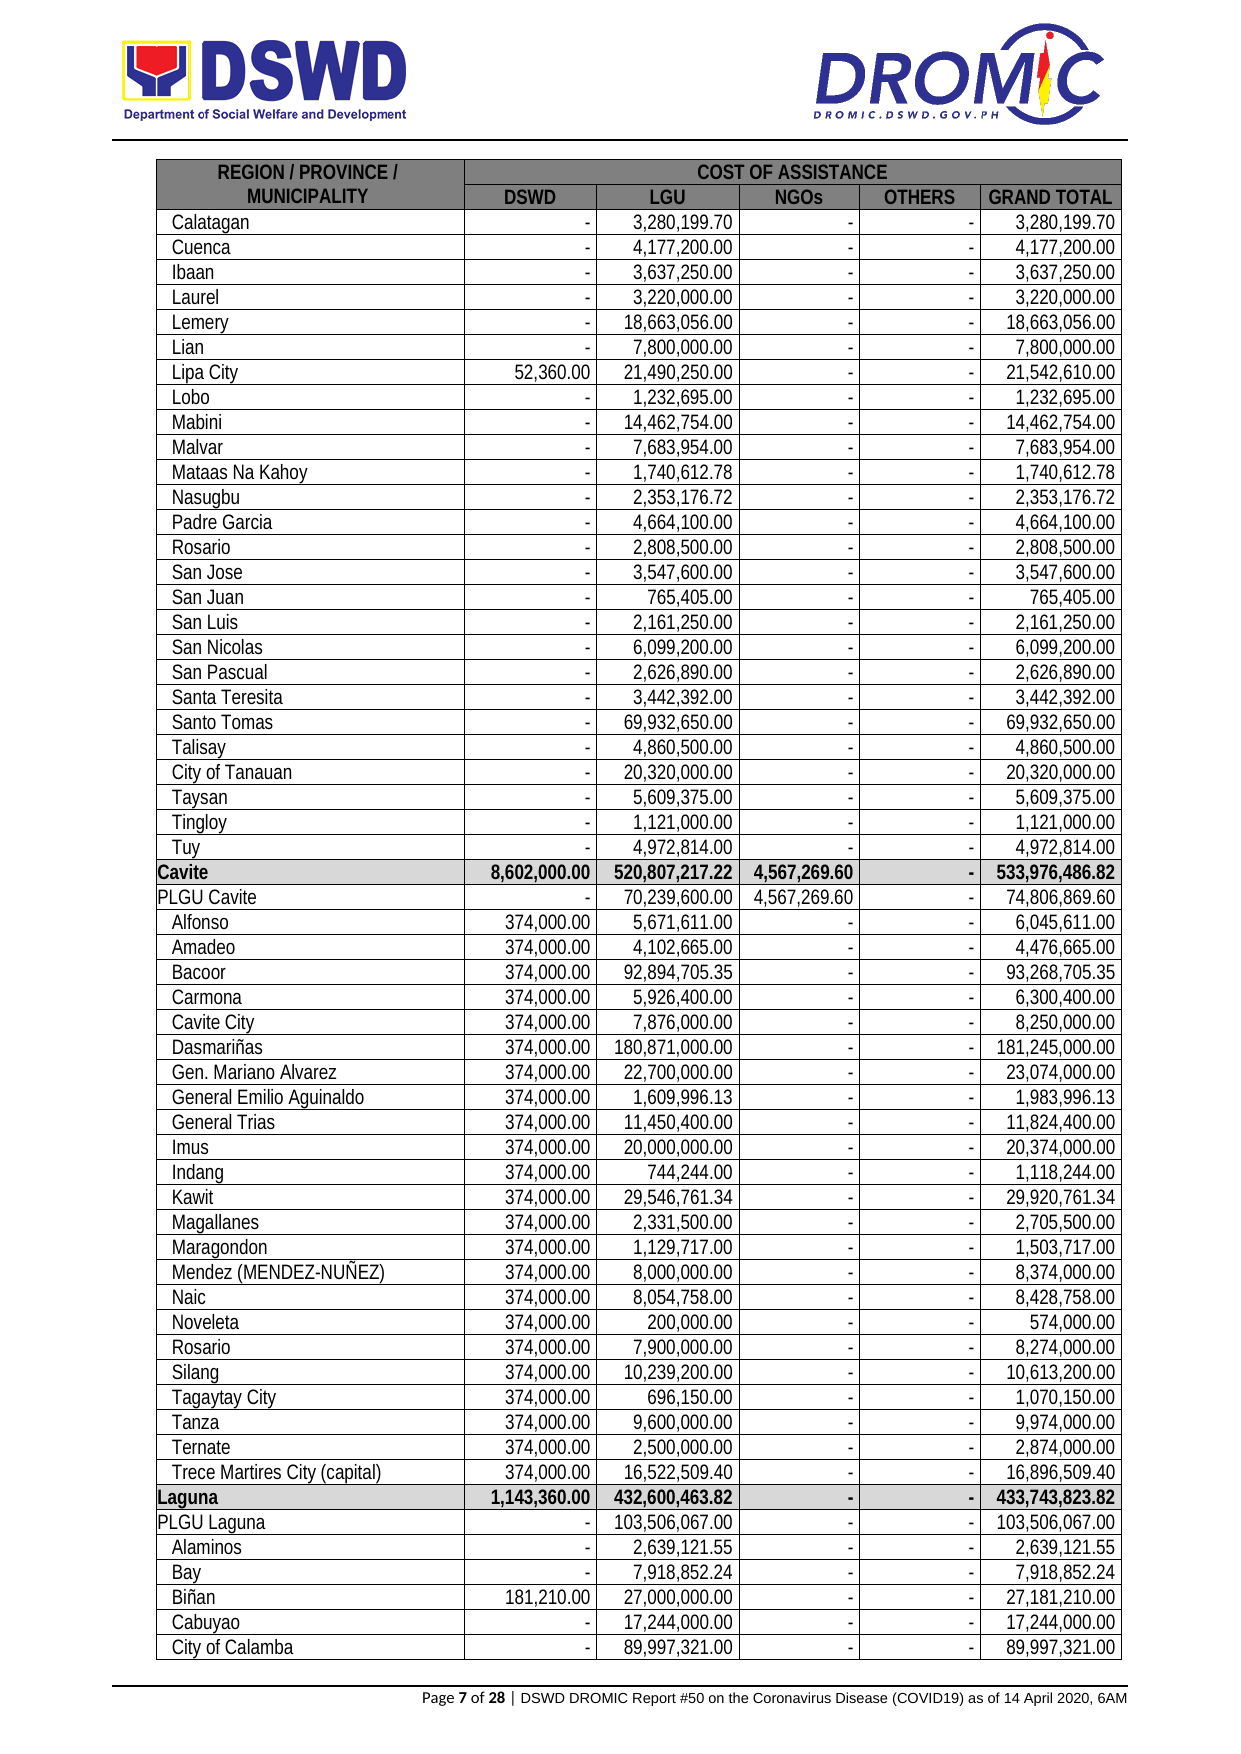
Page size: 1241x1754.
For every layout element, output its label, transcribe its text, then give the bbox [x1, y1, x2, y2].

table_header COST OF ASSISTANCE [465, 160, 1121, 184]
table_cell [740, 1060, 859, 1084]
table_cell [157, 485, 171, 509]
table_cell - [465, 235, 596, 259]
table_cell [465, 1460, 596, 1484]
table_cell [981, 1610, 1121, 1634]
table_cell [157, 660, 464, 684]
table_cell [157, 385, 171, 409]
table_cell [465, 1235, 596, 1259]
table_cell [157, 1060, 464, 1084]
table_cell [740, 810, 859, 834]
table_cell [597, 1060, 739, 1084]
table_cell San Juan [171, 585, 464, 609]
table_cell [157, 235, 171, 259]
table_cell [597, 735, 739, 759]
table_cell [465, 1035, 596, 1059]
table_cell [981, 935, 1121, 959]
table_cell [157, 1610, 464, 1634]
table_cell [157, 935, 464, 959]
table_cell [157, 410, 171, 434]
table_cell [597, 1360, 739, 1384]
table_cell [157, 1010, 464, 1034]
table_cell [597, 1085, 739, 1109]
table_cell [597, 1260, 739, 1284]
table_cell Lobo [171, 385, 464, 409]
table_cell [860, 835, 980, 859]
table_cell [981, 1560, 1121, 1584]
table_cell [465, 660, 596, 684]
table_cell San Luis [171, 610, 464, 634]
table_cell 4,177,200.00 [981, 235, 1121, 259]
table_cell [157, 460, 171, 484]
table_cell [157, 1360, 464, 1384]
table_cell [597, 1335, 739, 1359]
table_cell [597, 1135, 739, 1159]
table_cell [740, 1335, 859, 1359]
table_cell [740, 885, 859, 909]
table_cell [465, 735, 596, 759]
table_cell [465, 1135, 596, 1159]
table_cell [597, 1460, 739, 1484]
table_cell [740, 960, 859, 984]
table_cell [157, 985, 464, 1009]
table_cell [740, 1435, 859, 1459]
table_cell - [740, 210, 859, 234]
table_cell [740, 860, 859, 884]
picture [112, 37, 417, 125]
table_cell LGU [597, 185, 739, 209]
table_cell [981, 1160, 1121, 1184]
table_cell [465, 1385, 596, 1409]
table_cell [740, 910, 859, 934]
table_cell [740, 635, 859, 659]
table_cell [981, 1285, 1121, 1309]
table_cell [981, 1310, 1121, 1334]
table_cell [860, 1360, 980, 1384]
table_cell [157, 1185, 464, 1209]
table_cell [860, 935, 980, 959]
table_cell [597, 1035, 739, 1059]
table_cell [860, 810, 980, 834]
table_cell - [860, 535, 980, 559]
table_cell San Nicolas [171, 635, 464, 659]
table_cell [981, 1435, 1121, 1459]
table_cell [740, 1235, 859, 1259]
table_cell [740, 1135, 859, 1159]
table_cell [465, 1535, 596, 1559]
table_cell 3,220,000.00 [597, 285, 739, 309]
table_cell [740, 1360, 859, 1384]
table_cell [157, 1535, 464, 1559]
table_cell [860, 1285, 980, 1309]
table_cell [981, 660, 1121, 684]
table_cell 1,232,695.00 [981, 385, 1121, 409]
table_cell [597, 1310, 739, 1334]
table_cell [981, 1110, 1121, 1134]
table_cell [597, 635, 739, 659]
table_cell [157, 435, 171, 459]
table_cell - [860, 285, 980, 309]
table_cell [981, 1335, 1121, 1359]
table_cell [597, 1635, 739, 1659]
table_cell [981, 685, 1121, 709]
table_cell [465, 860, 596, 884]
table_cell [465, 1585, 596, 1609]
table_cell - [860, 335, 980, 359]
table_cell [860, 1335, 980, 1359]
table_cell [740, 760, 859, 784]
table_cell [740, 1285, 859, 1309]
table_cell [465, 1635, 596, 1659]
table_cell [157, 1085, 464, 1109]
table_cell 3,280,199.70 [597, 210, 739, 234]
table_cell 1,740,612.78 [981, 460, 1121, 484]
table_cell [157, 560, 171, 584]
table_cell - [740, 560, 859, 584]
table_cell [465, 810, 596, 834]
table_cell - [465, 260, 596, 284]
table_cell 7,800,000.00 [597, 335, 739, 359]
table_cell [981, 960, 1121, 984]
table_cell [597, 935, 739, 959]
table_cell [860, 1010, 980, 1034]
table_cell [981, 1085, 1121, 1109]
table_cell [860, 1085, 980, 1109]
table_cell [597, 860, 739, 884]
table_cell - [740, 260, 859, 284]
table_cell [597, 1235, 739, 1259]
table_cell 3,280,199.70 [981, 210, 1121, 234]
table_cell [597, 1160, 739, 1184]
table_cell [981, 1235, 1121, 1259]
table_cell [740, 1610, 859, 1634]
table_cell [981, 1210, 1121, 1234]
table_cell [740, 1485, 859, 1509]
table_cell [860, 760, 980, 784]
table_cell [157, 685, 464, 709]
table_cell 1,232,695.00 [597, 385, 739, 409]
table_cell 1,740,612.78 [597, 460, 739, 484]
table_cell 3,637,250.00 [981, 260, 1121, 284]
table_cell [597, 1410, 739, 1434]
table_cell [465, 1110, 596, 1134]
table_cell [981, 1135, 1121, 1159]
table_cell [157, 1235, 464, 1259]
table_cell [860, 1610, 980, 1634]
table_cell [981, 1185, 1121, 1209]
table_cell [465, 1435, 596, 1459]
table_cell - [860, 410, 980, 434]
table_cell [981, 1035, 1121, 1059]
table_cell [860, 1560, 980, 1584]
table_cell - [860, 610, 980, 634]
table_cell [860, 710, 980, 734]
table_cell 52,360.00 [465, 360, 596, 384]
table_cell - [465, 435, 596, 459]
table_cell [157, 360, 171, 384]
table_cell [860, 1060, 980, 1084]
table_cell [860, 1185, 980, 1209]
table_cell - [740, 360, 859, 384]
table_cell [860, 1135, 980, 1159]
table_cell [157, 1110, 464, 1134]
table_cell Mataas Na Kahoy [171, 460, 464, 484]
table_cell - [860, 235, 980, 259]
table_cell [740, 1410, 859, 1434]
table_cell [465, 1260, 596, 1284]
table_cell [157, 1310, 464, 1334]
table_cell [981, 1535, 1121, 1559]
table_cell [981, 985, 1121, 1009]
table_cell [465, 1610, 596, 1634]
table_cell - [740, 535, 859, 559]
table_cell - [740, 585, 859, 609]
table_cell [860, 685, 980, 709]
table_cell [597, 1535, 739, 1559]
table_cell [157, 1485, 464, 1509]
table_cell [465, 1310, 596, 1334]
table_cell - [465, 510, 596, 534]
table_cell - [465, 535, 596, 559]
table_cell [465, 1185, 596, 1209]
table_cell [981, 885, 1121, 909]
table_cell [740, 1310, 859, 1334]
table_cell - [465, 285, 596, 309]
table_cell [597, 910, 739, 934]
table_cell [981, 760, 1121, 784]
table_cell - [740, 310, 859, 334]
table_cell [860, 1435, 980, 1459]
table_cell - [860, 435, 980, 459]
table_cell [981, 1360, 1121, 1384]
table_cell - [465, 585, 596, 609]
table_header REGION / PROVINCE / MUNICIPALITY [157, 160, 464, 209]
table_cell 2,353,176.72 [597, 485, 739, 509]
table_cell - [740, 285, 859, 309]
table_cell 2,808,500.00 [597, 535, 739, 559]
table_cell - [740, 610, 859, 634]
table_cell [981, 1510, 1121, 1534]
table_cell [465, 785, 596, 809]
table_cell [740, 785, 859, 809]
table_cell - [860, 385, 980, 409]
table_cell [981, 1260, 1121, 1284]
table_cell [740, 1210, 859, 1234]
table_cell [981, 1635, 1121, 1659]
table_cell [157, 510, 171, 534]
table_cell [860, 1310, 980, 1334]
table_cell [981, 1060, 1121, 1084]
table_cell Lian [171, 335, 464, 359]
table_cell Padre Garcia [171, 510, 464, 534]
table_cell 21,490,250.00 [597, 360, 739, 384]
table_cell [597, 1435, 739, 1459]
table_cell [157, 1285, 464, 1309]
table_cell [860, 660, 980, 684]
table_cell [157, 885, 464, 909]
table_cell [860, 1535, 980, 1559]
table_cell Ibaan [171, 260, 464, 284]
table_cell 2,161,250.00 [597, 610, 739, 634]
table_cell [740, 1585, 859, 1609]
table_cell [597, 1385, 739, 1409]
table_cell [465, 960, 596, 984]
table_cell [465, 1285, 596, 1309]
table_cell Malvar [171, 435, 464, 459]
table_cell - [465, 310, 596, 334]
table_cell - [465, 460, 596, 484]
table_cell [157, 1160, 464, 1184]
table_cell 18,663,056.00 [597, 310, 739, 334]
table_cell - [465, 560, 596, 584]
table_cell - [740, 235, 859, 259]
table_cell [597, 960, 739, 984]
table_cell 3,637,250.00 [597, 260, 739, 284]
table_cell - [740, 435, 859, 459]
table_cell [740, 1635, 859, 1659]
table_cell 7,800,000.00 [981, 335, 1121, 359]
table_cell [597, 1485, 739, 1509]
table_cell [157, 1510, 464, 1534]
table_cell OTHERS [860, 185, 980, 209]
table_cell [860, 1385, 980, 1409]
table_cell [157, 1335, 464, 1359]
table_cell [157, 585, 171, 609]
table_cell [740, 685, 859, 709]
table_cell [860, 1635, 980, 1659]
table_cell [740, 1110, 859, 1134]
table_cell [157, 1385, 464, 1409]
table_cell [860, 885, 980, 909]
table_cell 2,808,500.00 [981, 535, 1121, 559]
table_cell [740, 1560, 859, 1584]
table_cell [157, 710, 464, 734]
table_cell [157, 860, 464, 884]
table_cell [157, 335, 171, 359]
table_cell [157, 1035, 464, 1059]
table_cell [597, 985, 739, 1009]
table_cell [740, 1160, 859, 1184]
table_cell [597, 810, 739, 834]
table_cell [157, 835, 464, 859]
table_cell - [740, 410, 859, 434]
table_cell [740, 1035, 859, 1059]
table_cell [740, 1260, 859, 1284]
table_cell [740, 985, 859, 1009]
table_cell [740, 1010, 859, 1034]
table_cell 4,664,100.00 [597, 510, 739, 534]
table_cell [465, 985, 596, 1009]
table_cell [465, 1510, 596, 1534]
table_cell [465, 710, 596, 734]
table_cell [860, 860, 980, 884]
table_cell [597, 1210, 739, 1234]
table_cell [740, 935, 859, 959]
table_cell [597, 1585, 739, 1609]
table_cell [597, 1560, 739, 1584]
table_cell 4,177,200.00 [597, 235, 739, 259]
table_cell - [740, 485, 859, 509]
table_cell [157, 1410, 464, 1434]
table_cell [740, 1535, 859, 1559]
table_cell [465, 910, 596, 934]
table_cell - [860, 560, 980, 584]
picture [781, 23, 1133, 125]
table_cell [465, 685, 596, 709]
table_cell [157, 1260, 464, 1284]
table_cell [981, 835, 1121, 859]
table_cell 14,462,754.00 [981, 410, 1121, 434]
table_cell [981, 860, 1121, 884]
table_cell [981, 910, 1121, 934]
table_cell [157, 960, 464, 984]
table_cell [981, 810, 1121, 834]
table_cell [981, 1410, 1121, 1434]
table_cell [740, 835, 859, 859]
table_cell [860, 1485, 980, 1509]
table_cell NGOs [740, 185, 859, 209]
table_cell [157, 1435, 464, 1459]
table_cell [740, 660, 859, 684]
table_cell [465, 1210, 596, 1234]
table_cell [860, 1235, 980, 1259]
table_cell 3,547,600.00 [597, 560, 739, 584]
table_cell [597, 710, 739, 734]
table_cell - [465, 610, 596, 634]
table_cell Calatagan [171, 210, 464, 234]
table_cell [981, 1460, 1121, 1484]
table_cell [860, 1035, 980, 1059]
table_cell 765,405.00 [981, 585, 1121, 609]
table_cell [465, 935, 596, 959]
table_cell Cuenca [171, 235, 464, 259]
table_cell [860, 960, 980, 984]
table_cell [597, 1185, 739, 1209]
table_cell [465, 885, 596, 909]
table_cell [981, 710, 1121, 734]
table_cell - [740, 460, 859, 484]
table_cell Nasugbu [171, 485, 464, 509]
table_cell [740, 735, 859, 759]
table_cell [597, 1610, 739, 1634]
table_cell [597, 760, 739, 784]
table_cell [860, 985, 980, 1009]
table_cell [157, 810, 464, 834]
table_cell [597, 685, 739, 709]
table_cell - [465, 485, 596, 509]
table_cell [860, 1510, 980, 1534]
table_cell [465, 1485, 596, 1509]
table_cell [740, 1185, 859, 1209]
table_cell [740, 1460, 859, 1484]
table_cell - [860, 485, 980, 509]
table_cell Lipa City [171, 360, 464, 384]
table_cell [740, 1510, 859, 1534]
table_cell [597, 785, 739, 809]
table_cell San Jose [171, 560, 464, 584]
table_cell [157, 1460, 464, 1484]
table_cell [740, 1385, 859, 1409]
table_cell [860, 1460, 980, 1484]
table_cell - [465, 335, 596, 359]
table_cell - [465, 635, 596, 659]
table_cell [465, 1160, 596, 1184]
table_cell [157, 535, 171, 559]
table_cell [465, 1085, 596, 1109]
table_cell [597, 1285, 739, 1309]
table_cell Lemery [171, 310, 464, 334]
table_cell Mabini [171, 410, 464, 434]
table_cell - [860, 510, 980, 534]
table_cell 3,220,000.00 [981, 285, 1121, 309]
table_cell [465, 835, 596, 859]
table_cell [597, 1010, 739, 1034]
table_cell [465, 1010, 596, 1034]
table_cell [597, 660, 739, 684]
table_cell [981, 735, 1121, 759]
table_cell 4,664,100.00 [981, 510, 1121, 534]
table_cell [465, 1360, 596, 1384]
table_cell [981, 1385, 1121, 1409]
table_cell [157, 260, 171, 284]
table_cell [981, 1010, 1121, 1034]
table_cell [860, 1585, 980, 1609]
table_cell 765,405.00 [597, 585, 739, 609]
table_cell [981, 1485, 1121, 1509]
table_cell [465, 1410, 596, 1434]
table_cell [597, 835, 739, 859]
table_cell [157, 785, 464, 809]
table_cell Rosario [171, 535, 464, 559]
table_cell [157, 285, 171, 309]
table_cell - [860, 585, 980, 609]
table_cell DSWD [465, 185, 596, 209]
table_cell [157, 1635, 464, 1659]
table_cell - [740, 335, 859, 359]
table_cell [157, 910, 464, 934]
table_cell 2,353,176.72 [981, 485, 1121, 509]
table_cell Laurel [171, 285, 464, 309]
table_cell 7,683,954.00 [981, 435, 1121, 459]
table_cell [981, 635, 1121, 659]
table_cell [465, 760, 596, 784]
table_cell 21,542,610.00 [981, 360, 1121, 384]
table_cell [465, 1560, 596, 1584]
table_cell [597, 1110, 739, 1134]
table_cell [157, 310, 171, 334]
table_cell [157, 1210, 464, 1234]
table_cell 18,663,056.00 [981, 310, 1121, 334]
table_cell 3,547,600.00 [981, 560, 1121, 584]
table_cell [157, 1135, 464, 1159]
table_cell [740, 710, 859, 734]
table_cell - [860, 460, 980, 484]
table_cell 2,161,250.00 [981, 610, 1121, 634]
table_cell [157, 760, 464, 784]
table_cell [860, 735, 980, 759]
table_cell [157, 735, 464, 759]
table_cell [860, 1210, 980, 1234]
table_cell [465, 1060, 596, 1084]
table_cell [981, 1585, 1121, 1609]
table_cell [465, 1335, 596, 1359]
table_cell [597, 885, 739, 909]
table_cell - [465, 385, 596, 409]
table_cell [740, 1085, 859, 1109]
table_cell GRAND TOTAL [981, 185, 1121, 209]
table_cell 14,462,754.00 [597, 410, 739, 434]
table_cell - [465, 410, 596, 434]
table_cell - [740, 510, 859, 534]
table_cell - [860, 360, 980, 384]
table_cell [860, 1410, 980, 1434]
table_cell - [860, 260, 980, 284]
table_cell [157, 210, 171, 234]
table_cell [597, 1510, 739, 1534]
table_cell - [465, 210, 596, 234]
table_cell 7,683,954.00 [597, 435, 739, 459]
table_cell [157, 610, 171, 634]
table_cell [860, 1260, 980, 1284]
table_cell - [860, 210, 980, 234]
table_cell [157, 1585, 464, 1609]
table_cell [157, 635, 171, 659]
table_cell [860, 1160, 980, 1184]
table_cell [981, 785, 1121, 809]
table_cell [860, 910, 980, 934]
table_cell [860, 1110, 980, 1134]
table_cell - [860, 310, 980, 334]
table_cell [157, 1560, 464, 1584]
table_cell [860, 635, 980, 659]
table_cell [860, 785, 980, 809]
table_cell - [740, 385, 859, 409]
